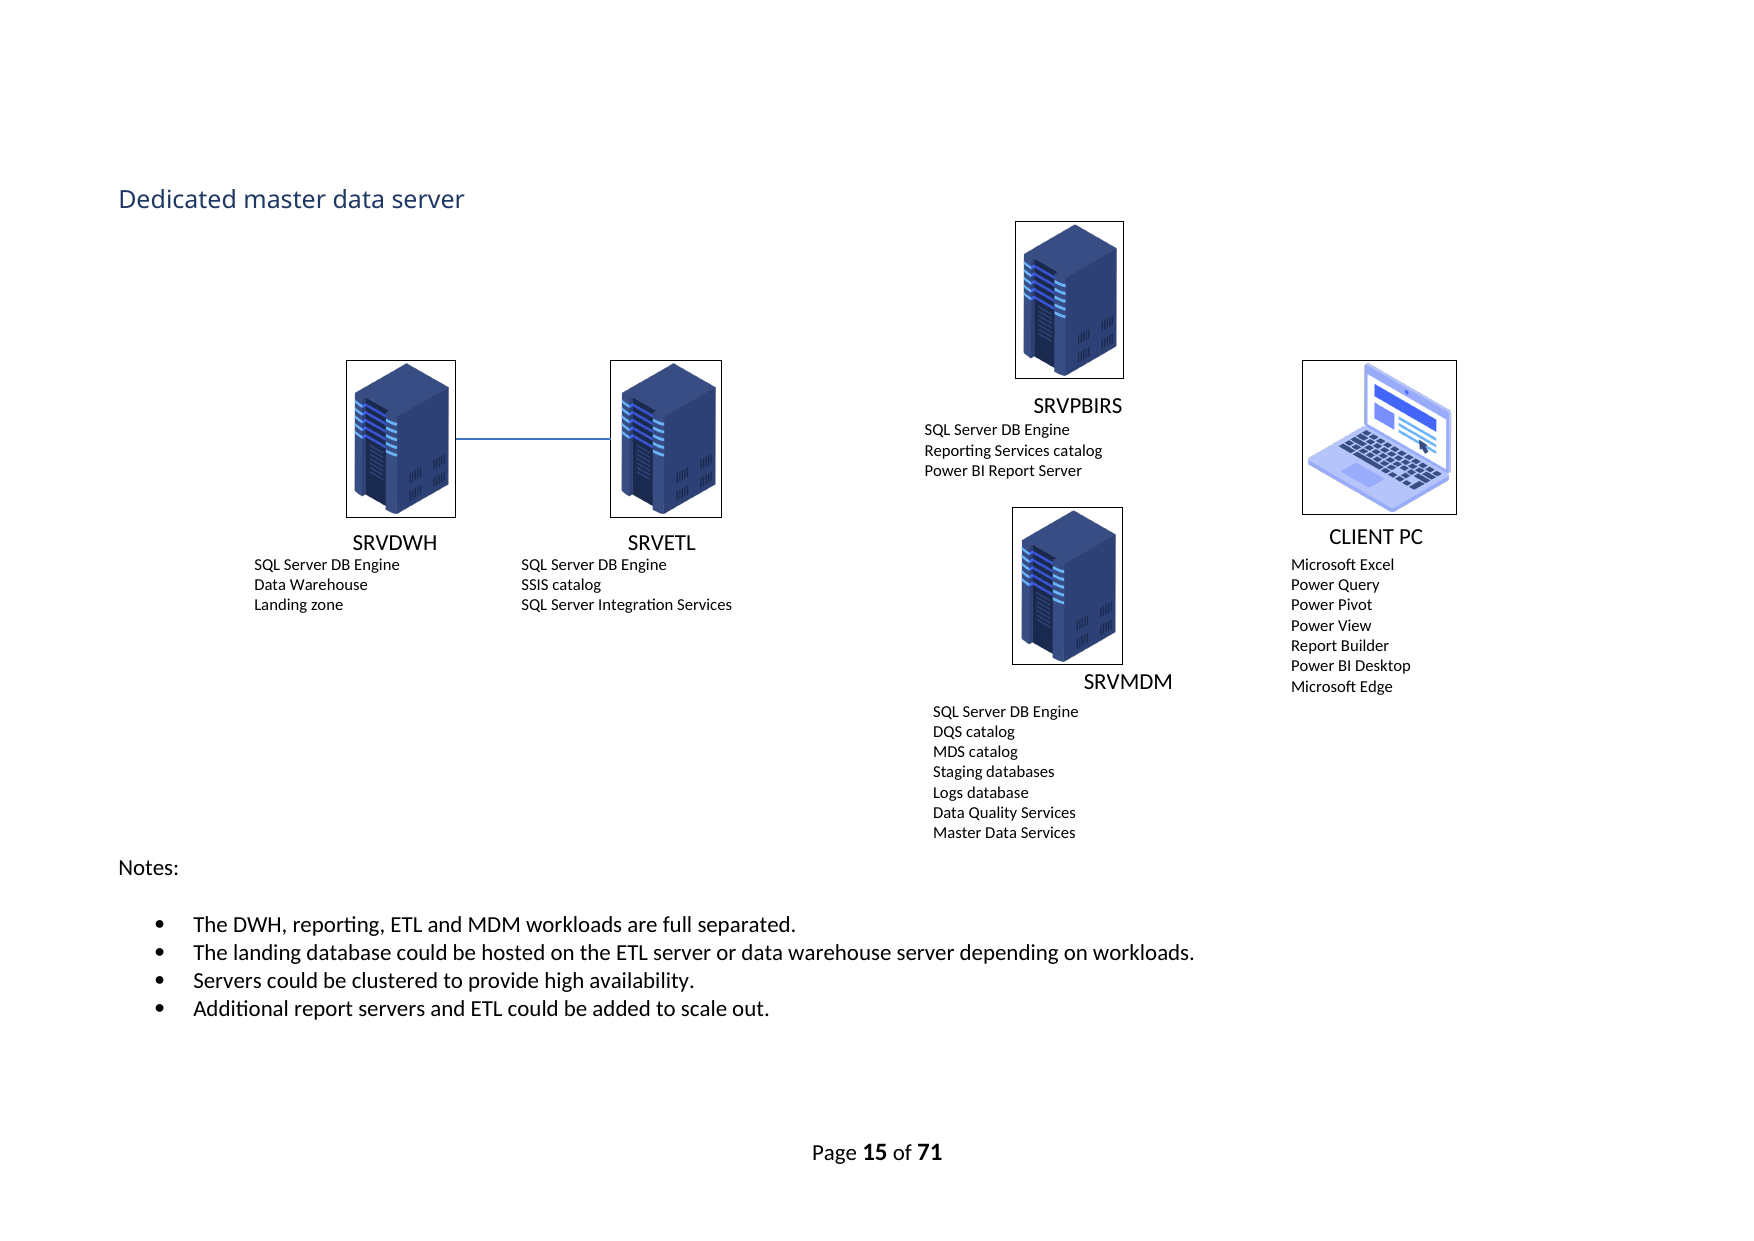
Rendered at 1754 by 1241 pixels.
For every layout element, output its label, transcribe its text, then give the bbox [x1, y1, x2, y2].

subtitle Dedicated master data server [118, 181, 1636, 215]
list The DWH, reporting, ETL and MDM workloads are full separated. [156, 910, 1636, 938]
text Notes: [118, 853, 1636, 881]
picture [611, 361, 721, 517]
list The landing database could be hosted on the ETL server or data warehouse server depending on workloads. [156, 938, 1636, 966]
picture [347, 361, 455, 517]
list Servers could be clustered to provide high availability. [156, 966, 1636, 994]
picture [1016, 222, 1123, 378]
list Additional report servers and ETL could be added to scale out. [156, 994, 1636, 1022]
picture [1013, 508, 1122, 664]
picture [1303, 361, 1456, 514]
